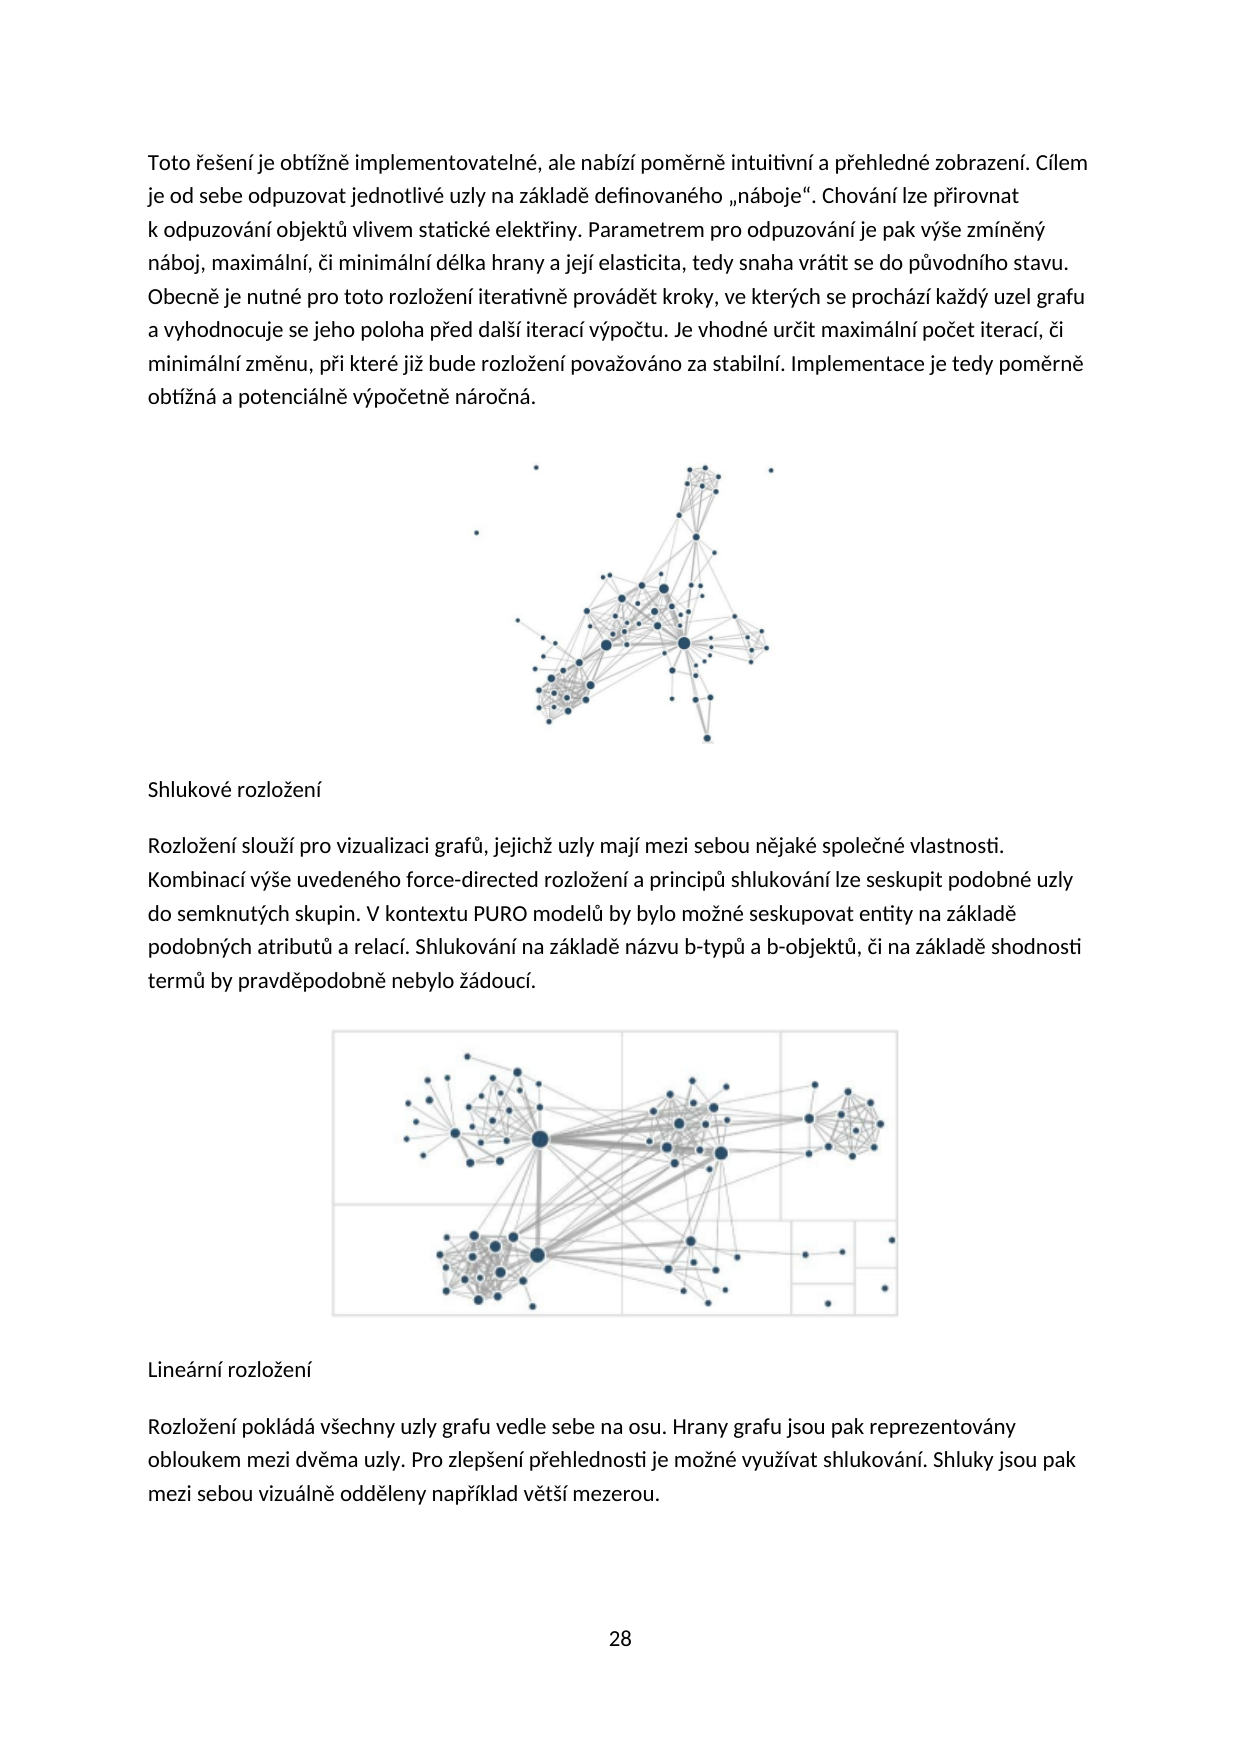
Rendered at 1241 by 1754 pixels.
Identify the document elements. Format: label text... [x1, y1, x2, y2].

text Lineární rozložení [148, 1355, 1093, 1383]
picture [439, 438, 801, 747]
picture [329, 1022, 911, 1327]
text Toto řešení je obtížně implementovatelné, ale nabízí poměrně intuitivní a přehledné zobrazení. Cílem je od sebe odpuzovat jednotlivé uzly na základě definovaného „náboje“. Chování lze přirovnat k odpuzování objektů vlivem statické elektřiny. Parametrem pro odpuzování je pak výše zmíněný náboj, maximální, či minimální délka hrany a její elasticita, tedy snaha vrátit se do původního stavu. Obecně je nutné pro toto rozložení iterativně provádět kroky, ve kterých se prochází každý uzel grafu a vyhodnocuje se jeho poloha před další iterací výpočtu. Je vhodné určit maximální počet iterací, či minimální změnu, při které již bude rozložení považováno za stabilní. Implementace je tedy poměrně obtížná a potenciálně výpočetně náročná. [148, 148, 1093, 410]
text Shlukové rozložení [148, 775, 1093, 803]
text Rozložení slouží pro vizualizaci grafů, jejichž uzly mají mezi sebou nějaké společné vlastnosti. Kombinací výše uvedeného force-directed rozložení a principů shlukování lze seskupit podobné uzly do semknutých skupin. V kontextu PURO modelů by bylo možné seskupovat entity na základě podobných atributů a relací. Shlukování na základě názvu b-typů a b-objektů, či na základě shodnosti termů by pravděpodobně nebylo žádoucí. [148, 832, 1093, 994]
text Rozložení pokládá všechny uzly grafu vedle sebe na osu. Hrany grafu jsou pak reprezentovány obloukem mezi dvěma uzly. Pro zlepšení přehlednosti je možné využívat shlukování. Shluky jsou pak mezi sebou vizuálně odděleny například větší mezerou. [148, 1412, 1093, 1507]
